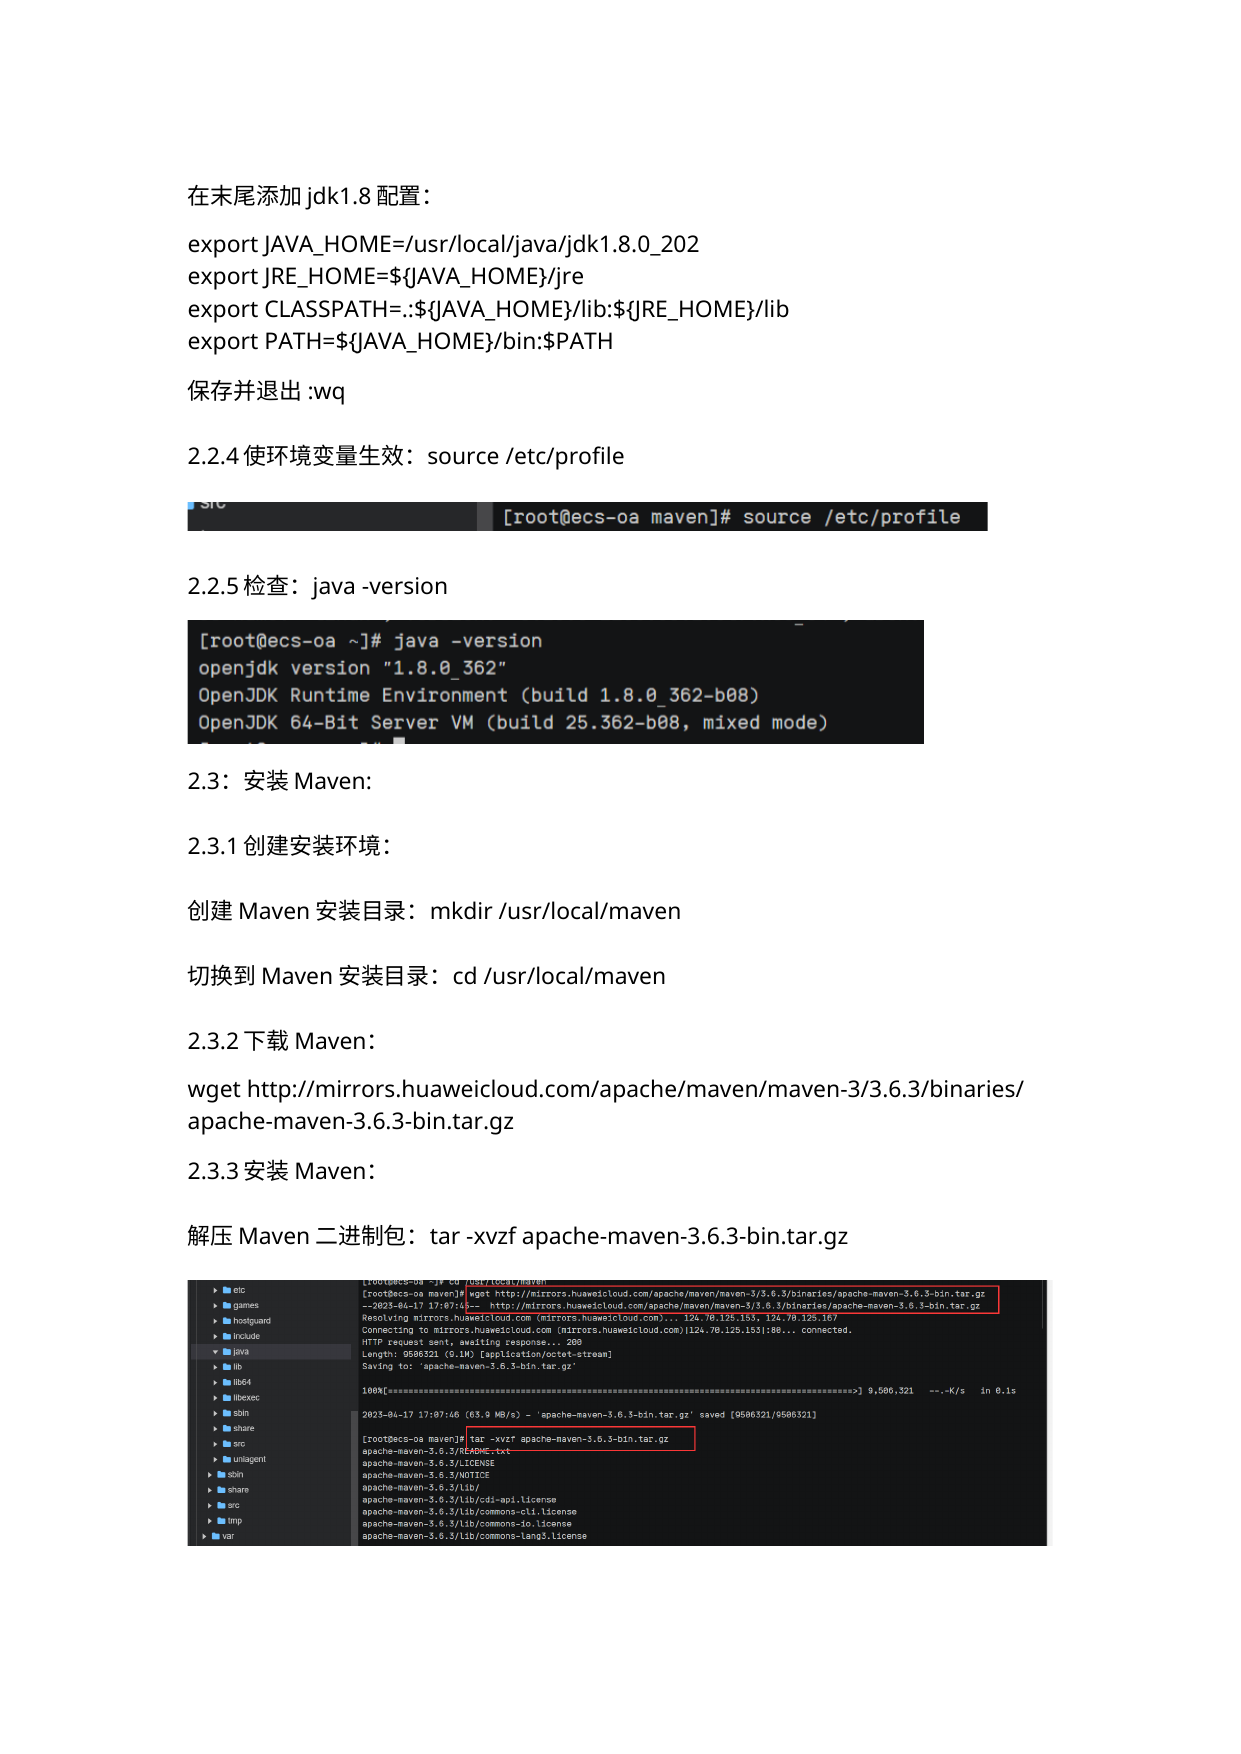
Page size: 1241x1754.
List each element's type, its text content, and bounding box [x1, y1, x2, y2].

text 2.2.5检查：java -version [187, 552, 1053, 617]
text 在末尾添加jdk1.8配置： [187, 162, 1053, 227]
picture [187, 1280, 1053, 1546]
text wget http://mirrors.huaweicloud.com/apache/maven/maven-3/3.6.3/binaries/apache-maven-3.6.3-bin.tar.gz [187, 1072, 1053, 1137]
text 切换到Maven安装目录：cd /usr/local/maven [187, 942, 1053, 1007]
text 2.3.2下载Maven： [187, 1007, 1053, 1072]
text 创建Maven安装目录：mkdir /usr/local/maven [187, 877, 1053, 942]
text 2.3.1创建安装环境： [187, 812, 1053, 877]
text 2.3：安装Maven: [187, 747, 1053, 812]
text 保存并退出 :wq [187, 357, 1053, 422]
text export JRE_HOME=${JAVA_HOME}/jre [187, 259, 1053, 292]
picture [187, 620, 924, 744]
text 2.3.3安装Maven： [187, 1137, 1053, 1202]
picture [187, 502, 988, 531]
text export JAVA_HOME=/usr/local/java/jdk1.8.0_202 [187, 227, 1053, 259]
text 解压Maven二进制包：tar -xvzf apache-maven-3.6.3-bin.tar.gz [187, 1202, 1053, 1267]
text export PATH=${JAVA_HOME}/bin:$PATH [187, 324, 1053, 357]
text export CLASSPATH=.:${JAVA_HOME}/lib:${JRE_HOME}/lib [187, 292, 1053, 324]
text 2.2.4使环境变量生效：source /etc/profile [187, 422, 1053, 487]
